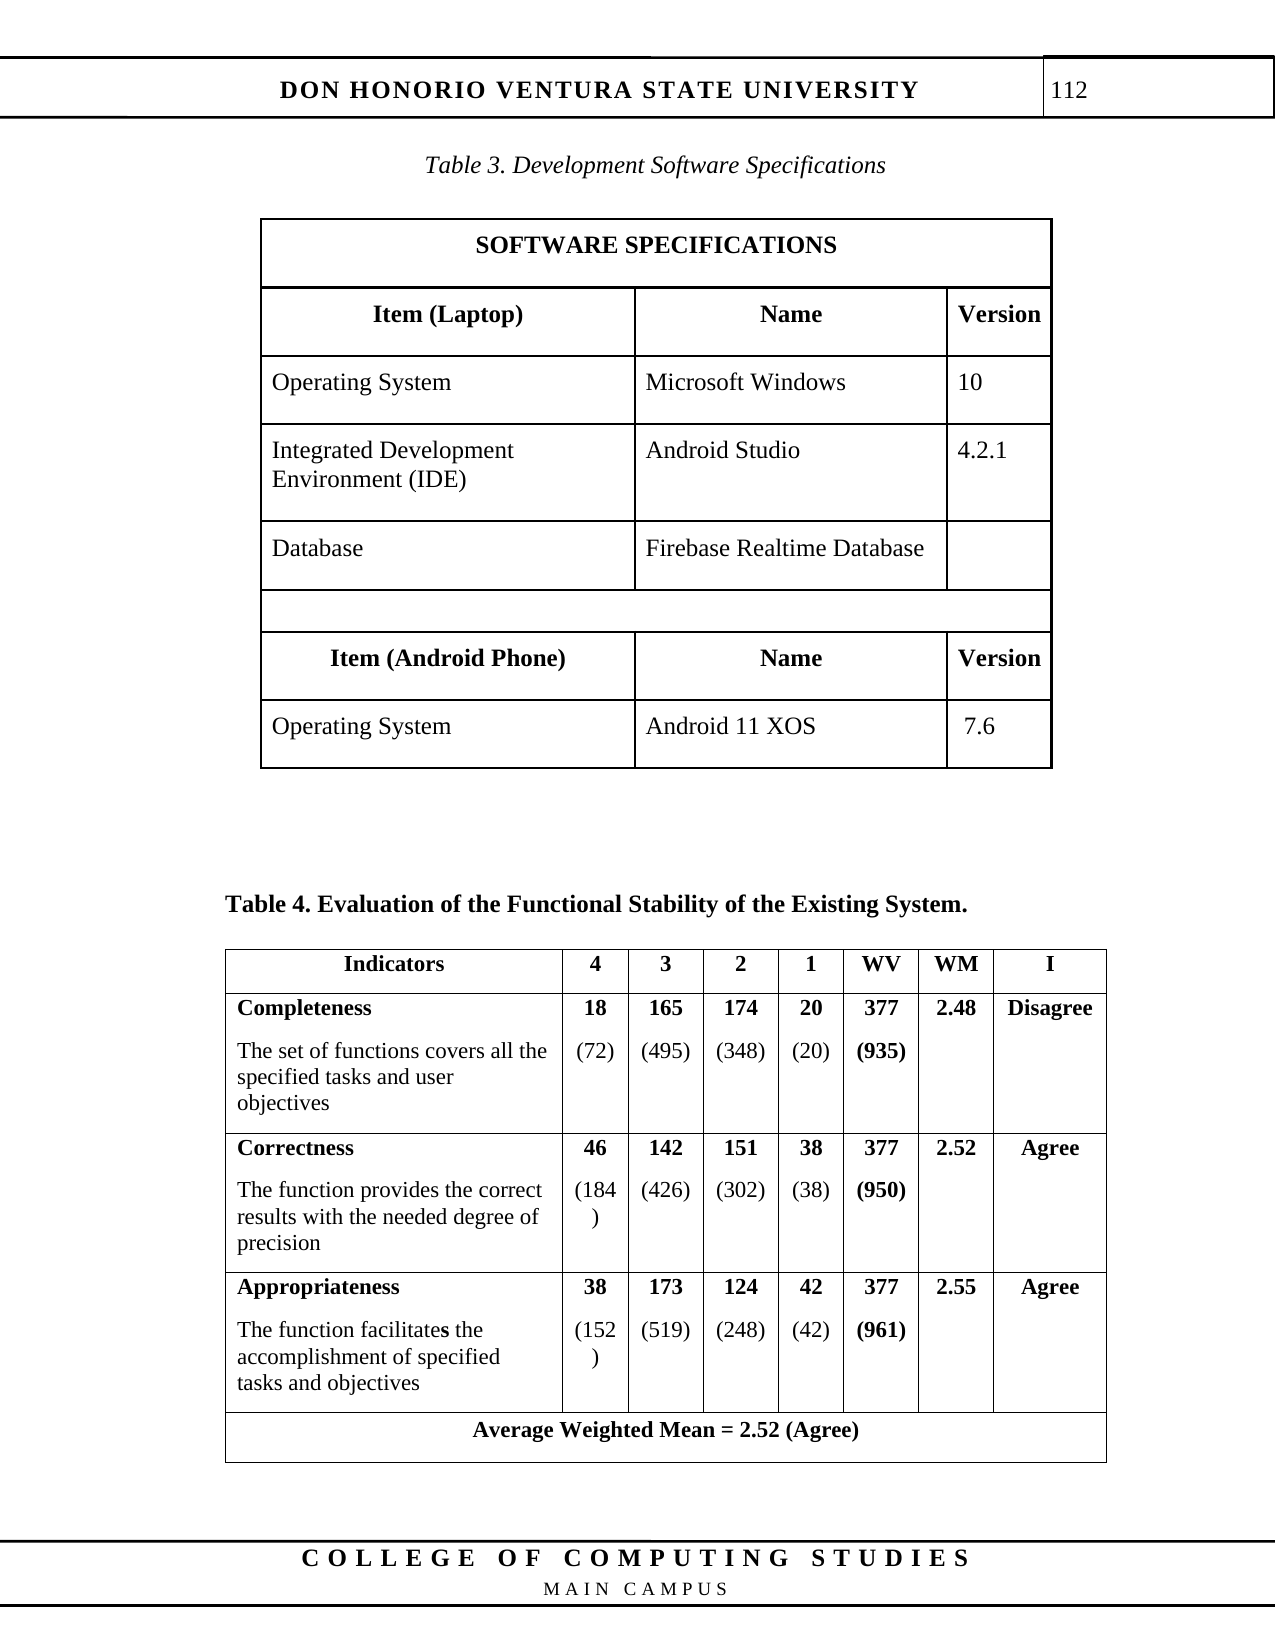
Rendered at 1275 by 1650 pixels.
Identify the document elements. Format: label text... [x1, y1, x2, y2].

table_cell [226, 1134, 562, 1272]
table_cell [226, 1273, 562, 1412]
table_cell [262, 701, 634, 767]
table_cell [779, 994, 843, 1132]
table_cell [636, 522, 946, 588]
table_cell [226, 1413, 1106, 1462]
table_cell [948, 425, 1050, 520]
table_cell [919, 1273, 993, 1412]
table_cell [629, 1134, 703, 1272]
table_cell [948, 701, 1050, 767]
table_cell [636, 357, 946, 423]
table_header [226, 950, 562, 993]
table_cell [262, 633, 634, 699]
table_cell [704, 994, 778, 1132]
text Table 3. Development Software Specifications [225, 150, 1087, 179]
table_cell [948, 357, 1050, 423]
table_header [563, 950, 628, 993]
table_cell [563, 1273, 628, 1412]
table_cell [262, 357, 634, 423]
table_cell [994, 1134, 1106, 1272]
text Table 4. Evaluation of the Functional Stability of the Existing System. [225, 889, 1087, 918]
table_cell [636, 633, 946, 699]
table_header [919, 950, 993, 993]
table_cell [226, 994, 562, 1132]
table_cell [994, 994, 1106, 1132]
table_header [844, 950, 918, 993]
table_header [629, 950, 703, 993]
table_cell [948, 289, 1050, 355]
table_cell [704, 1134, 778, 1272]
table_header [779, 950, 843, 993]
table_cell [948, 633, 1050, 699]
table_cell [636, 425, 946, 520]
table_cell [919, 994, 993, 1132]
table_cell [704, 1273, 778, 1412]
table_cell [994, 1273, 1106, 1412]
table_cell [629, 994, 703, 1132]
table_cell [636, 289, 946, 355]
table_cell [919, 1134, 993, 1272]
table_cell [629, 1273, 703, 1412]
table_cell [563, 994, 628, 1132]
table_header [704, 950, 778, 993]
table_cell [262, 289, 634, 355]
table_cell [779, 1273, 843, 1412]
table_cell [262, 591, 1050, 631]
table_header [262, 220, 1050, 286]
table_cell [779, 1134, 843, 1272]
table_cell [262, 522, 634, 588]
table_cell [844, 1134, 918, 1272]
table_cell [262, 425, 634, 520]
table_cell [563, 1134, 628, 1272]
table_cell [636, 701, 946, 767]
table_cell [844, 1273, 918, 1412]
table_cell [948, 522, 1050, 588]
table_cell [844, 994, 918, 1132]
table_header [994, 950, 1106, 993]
